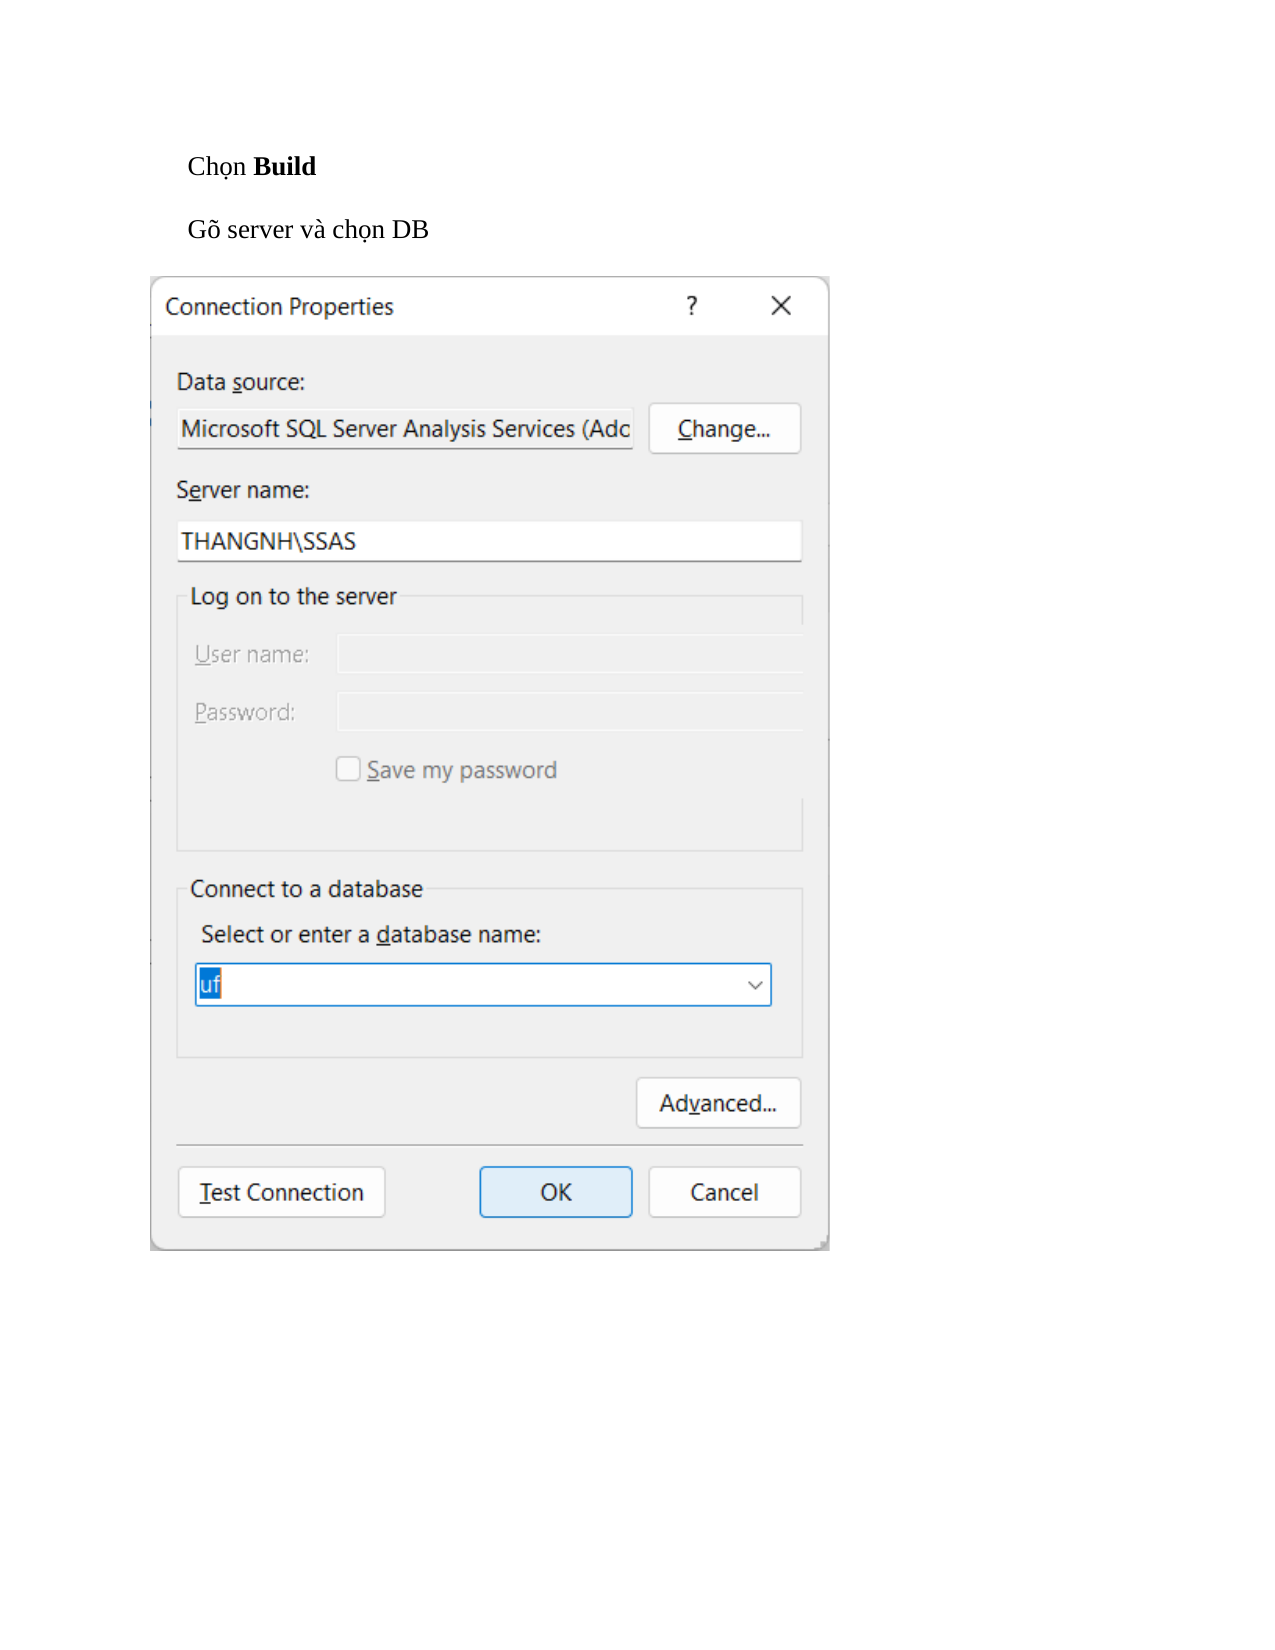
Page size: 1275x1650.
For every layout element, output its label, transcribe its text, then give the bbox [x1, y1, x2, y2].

picture [150, 276, 830, 1251]
text Chọn Build [187, 150, 1125, 181]
text Gõ server và chọn DB [187, 213, 1125, 244]
